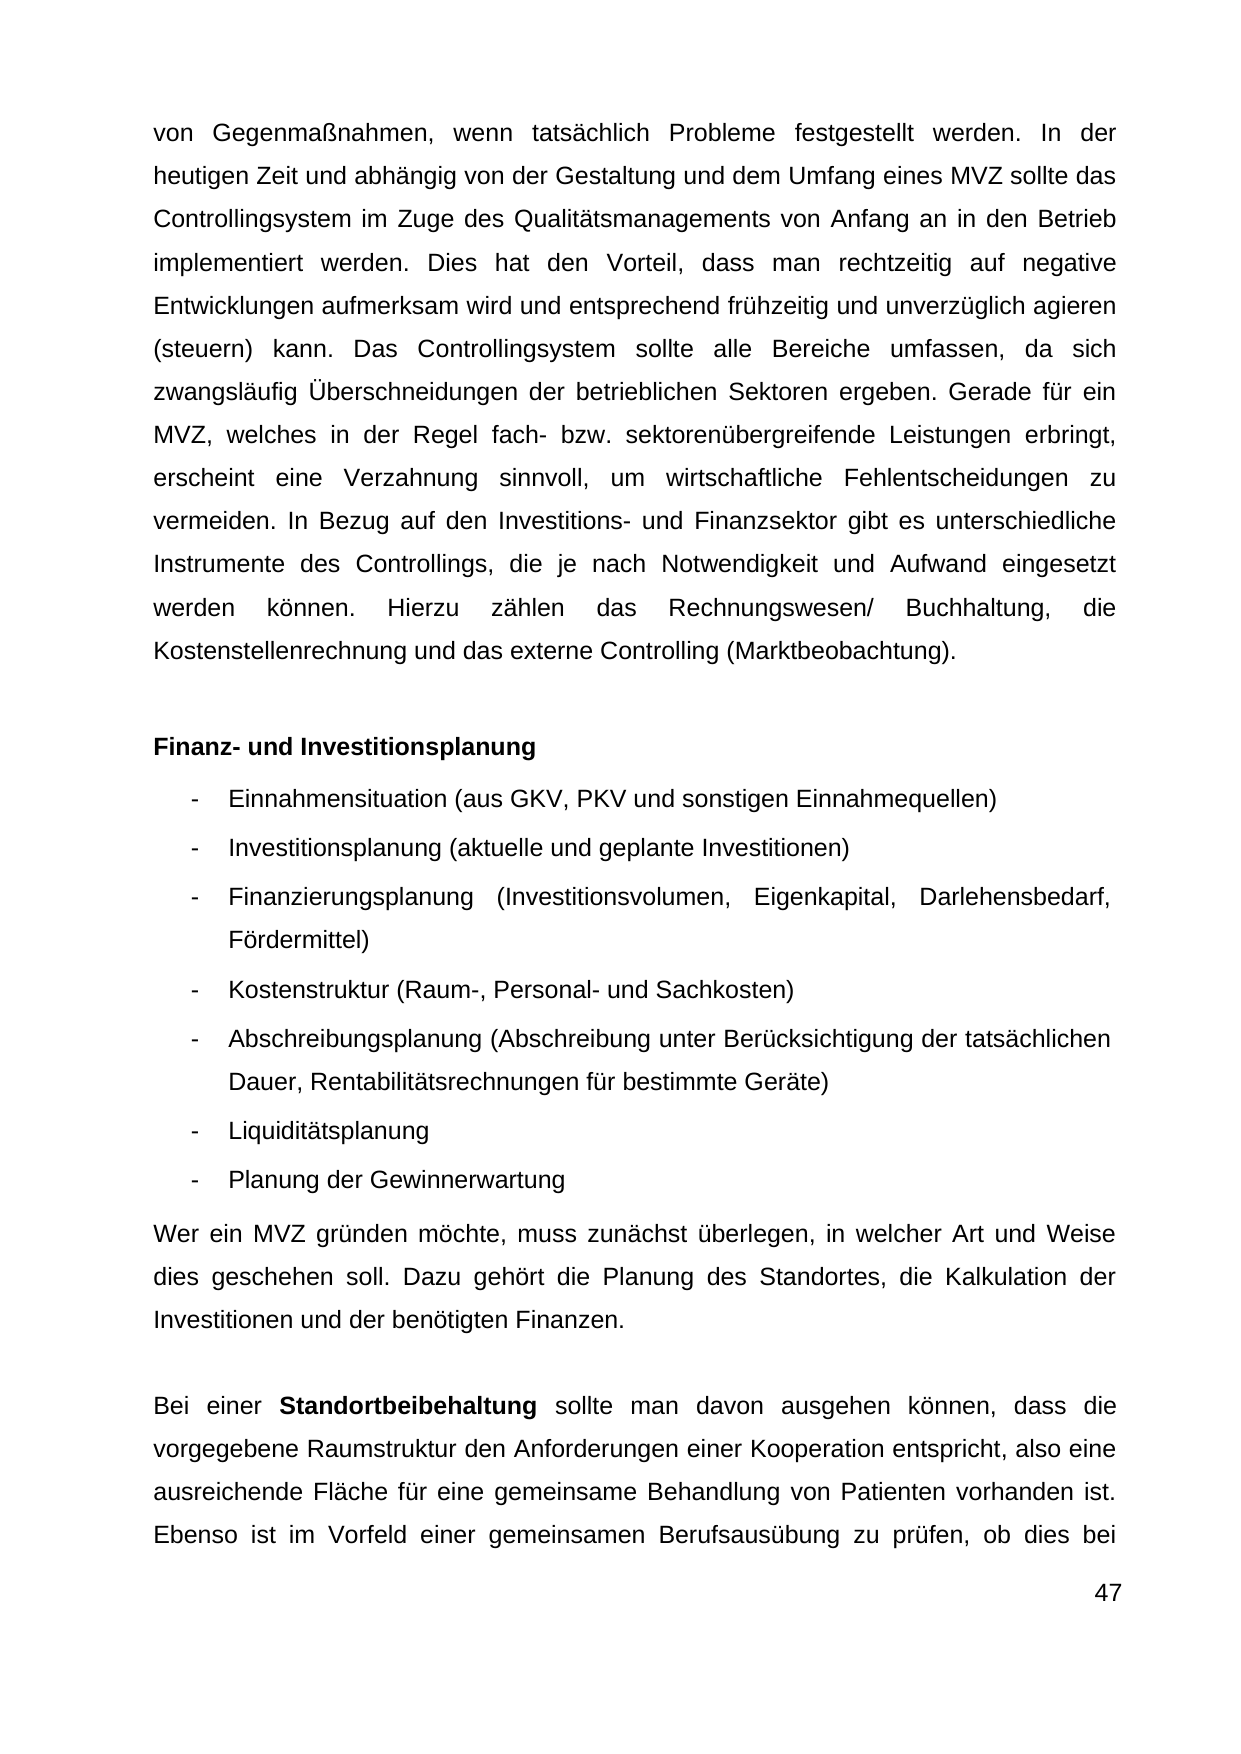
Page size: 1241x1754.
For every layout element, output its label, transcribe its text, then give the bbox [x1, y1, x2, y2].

subtitle Finanz- und Investitionsplanung [153, 732, 1122, 761]
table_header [153, 774, 1118, 1549]
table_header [153, 118, 1118, 679]
